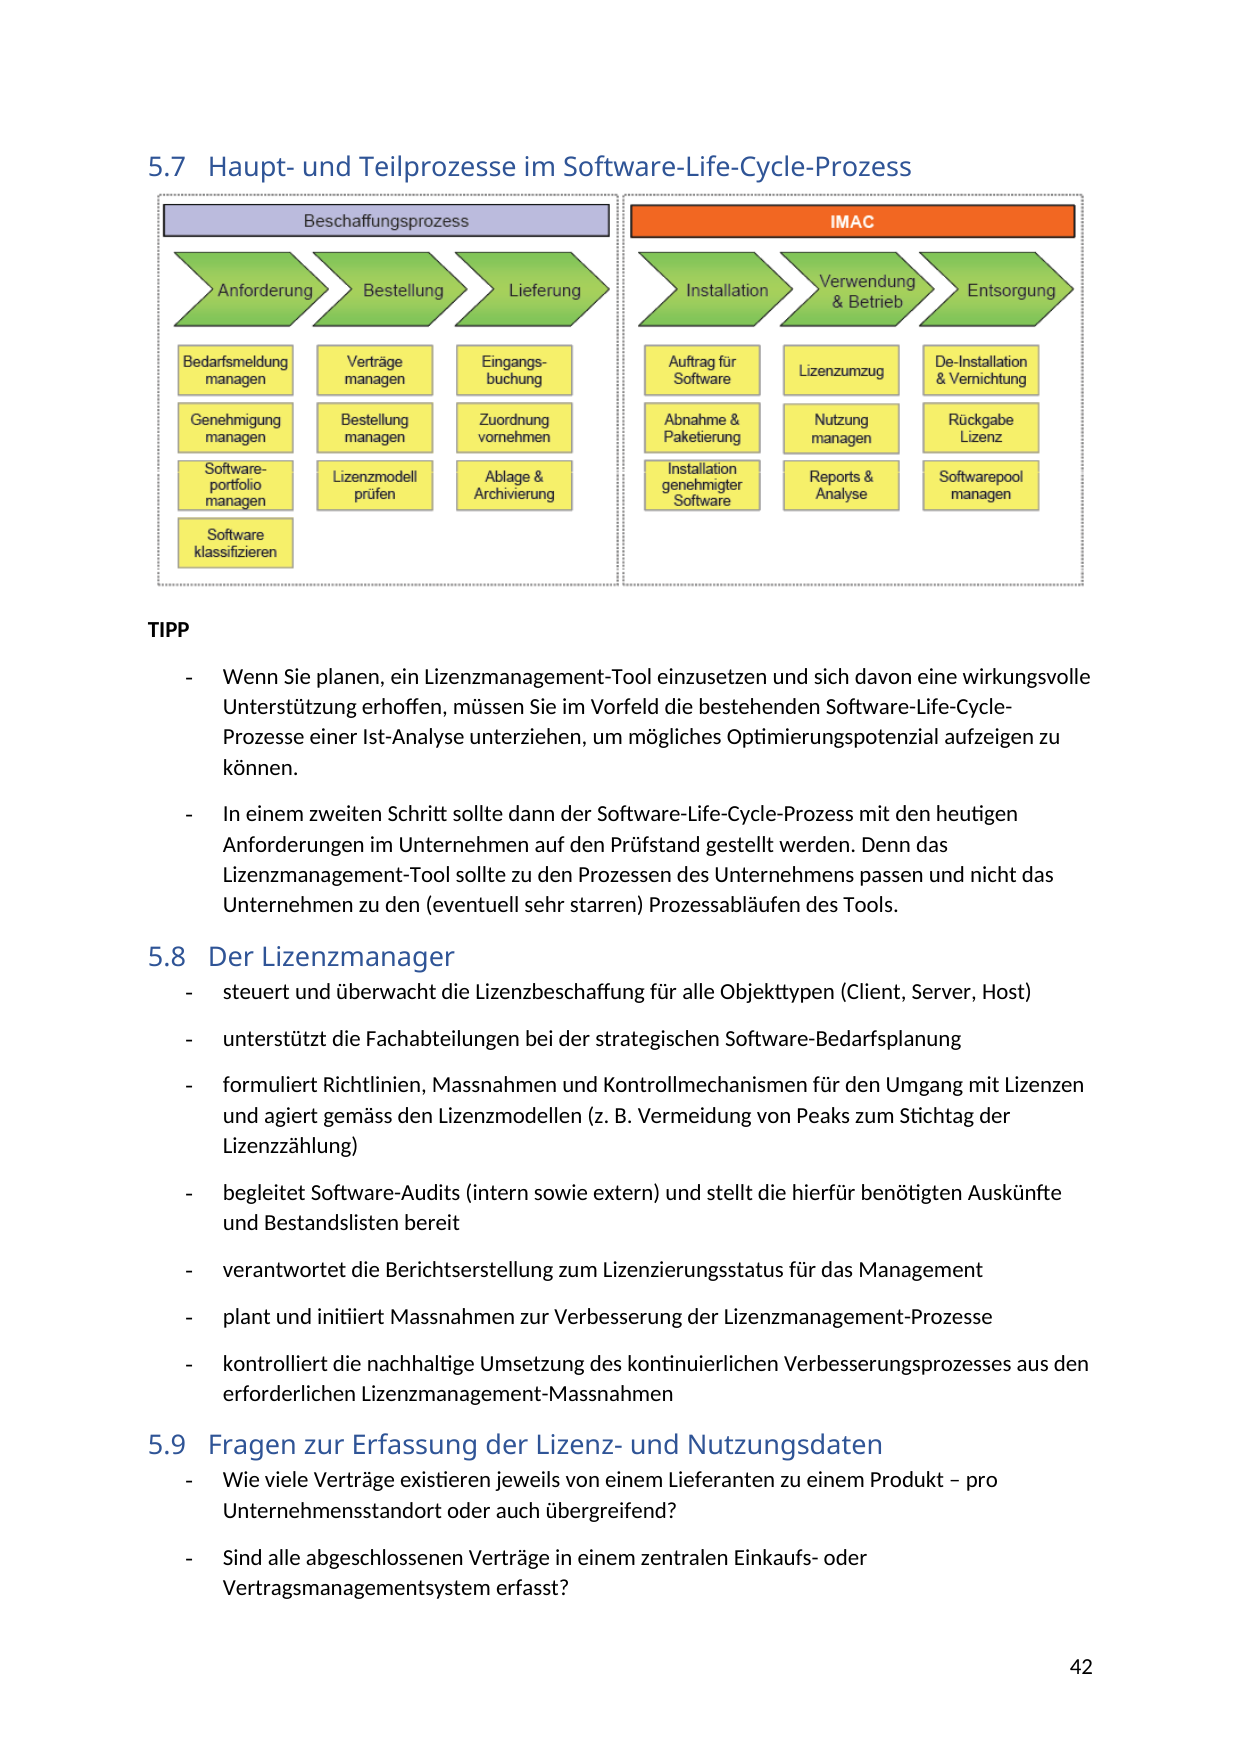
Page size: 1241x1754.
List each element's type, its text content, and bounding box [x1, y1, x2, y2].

list Wenn Sie planen, ein Lizenzmanagement-Tool einzusetzen und sich davon eine wirkungsvolle Unterstützung erhoffen, müssen Sie im Vorfeld die bestehenden Software-Life-Cycle-Prozesse einer Ist-Analyse unterziehen, um mögliches Optimierungspotenzial aufzeigen zu können. [185, 662, 1093, 781]
text TIPP [148, 615, 1093, 643]
list plant und initiiert Massnahmen zur Verbesserung der Lizenzmanagement-Prozesse [185, 1302, 1093, 1330]
list begleitet Software-Audits (intern sowie extern) und stellt die hierfür benötigten Auskünfte und Bestandslisten bereit [185, 1178, 1093, 1236]
list formuliert Richtlinien, Massnahmen und Kontrollmechanismen für den Umgang mit Lizenzen und agiert gemäss den Lizenzmodellen (z. B. Vermeidung von Peaks zum Stichtag der Lizenzzählung) [185, 1071, 1093, 1159]
list verantwortet die Berichtserstellung zum Lizenzierungsstatus für das Management [185, 1255, 1093, 1283]
list Sind alle abgeschlossenen Verträge in einem zentralen Einkaufs- oder Vertragsmanagementsystem erfasst? [185, 1543, 1093, 1601]
picture [147, 187, 1093, 597]
list Wie viele Verträge existieren jeweils von einem Lieferanten zu einem Produkt – pro Unternehmensstandort oder auch übergreifend? [185, 1466, 1093, 1524]
list kontrolliert die nachhaltige Umsetzung des kontinuierlichen Verbesserungsprozesses aus den erforderlichen Lizenzmanagement-Massnahmen [185, 1349, 1093, 1407]
list unterstützt die Fachabteilungen bei der strategischen Software-Bedarfsplanung [185, 1024, 1093, 1052]
subtitle Fragen zur Erfassung der Lizenz- und Nutzungsdaten [148, 1426, 1093, 1463]
subtitle Haupt- und Teilprozesse im Software-Life-Cycle-Prozess [148, 148, 1093, 184]
list In einem zweiten Schritt sollte dann der Software-Life-Cycle-Prozess mit den heutigen Anforderungen im Unternehmen auf den Prüfstand gestellt werden. Denn das Lizenzmanagement-Tool sollte zu den Prozessen des Unternehmens passen und nicht das Unternehmen zu den (eventuell sehr starren) Prozessabläufen des Tools. [185, 799, 1093, 918]
subtitle Der Lizenzmanager [148, 937, 1093, 974]
list steuert und überwacht die Lizenzbeschaffung für alle Objekttypen (Client, Server, Host) [185, 977, 1093, 1005]
